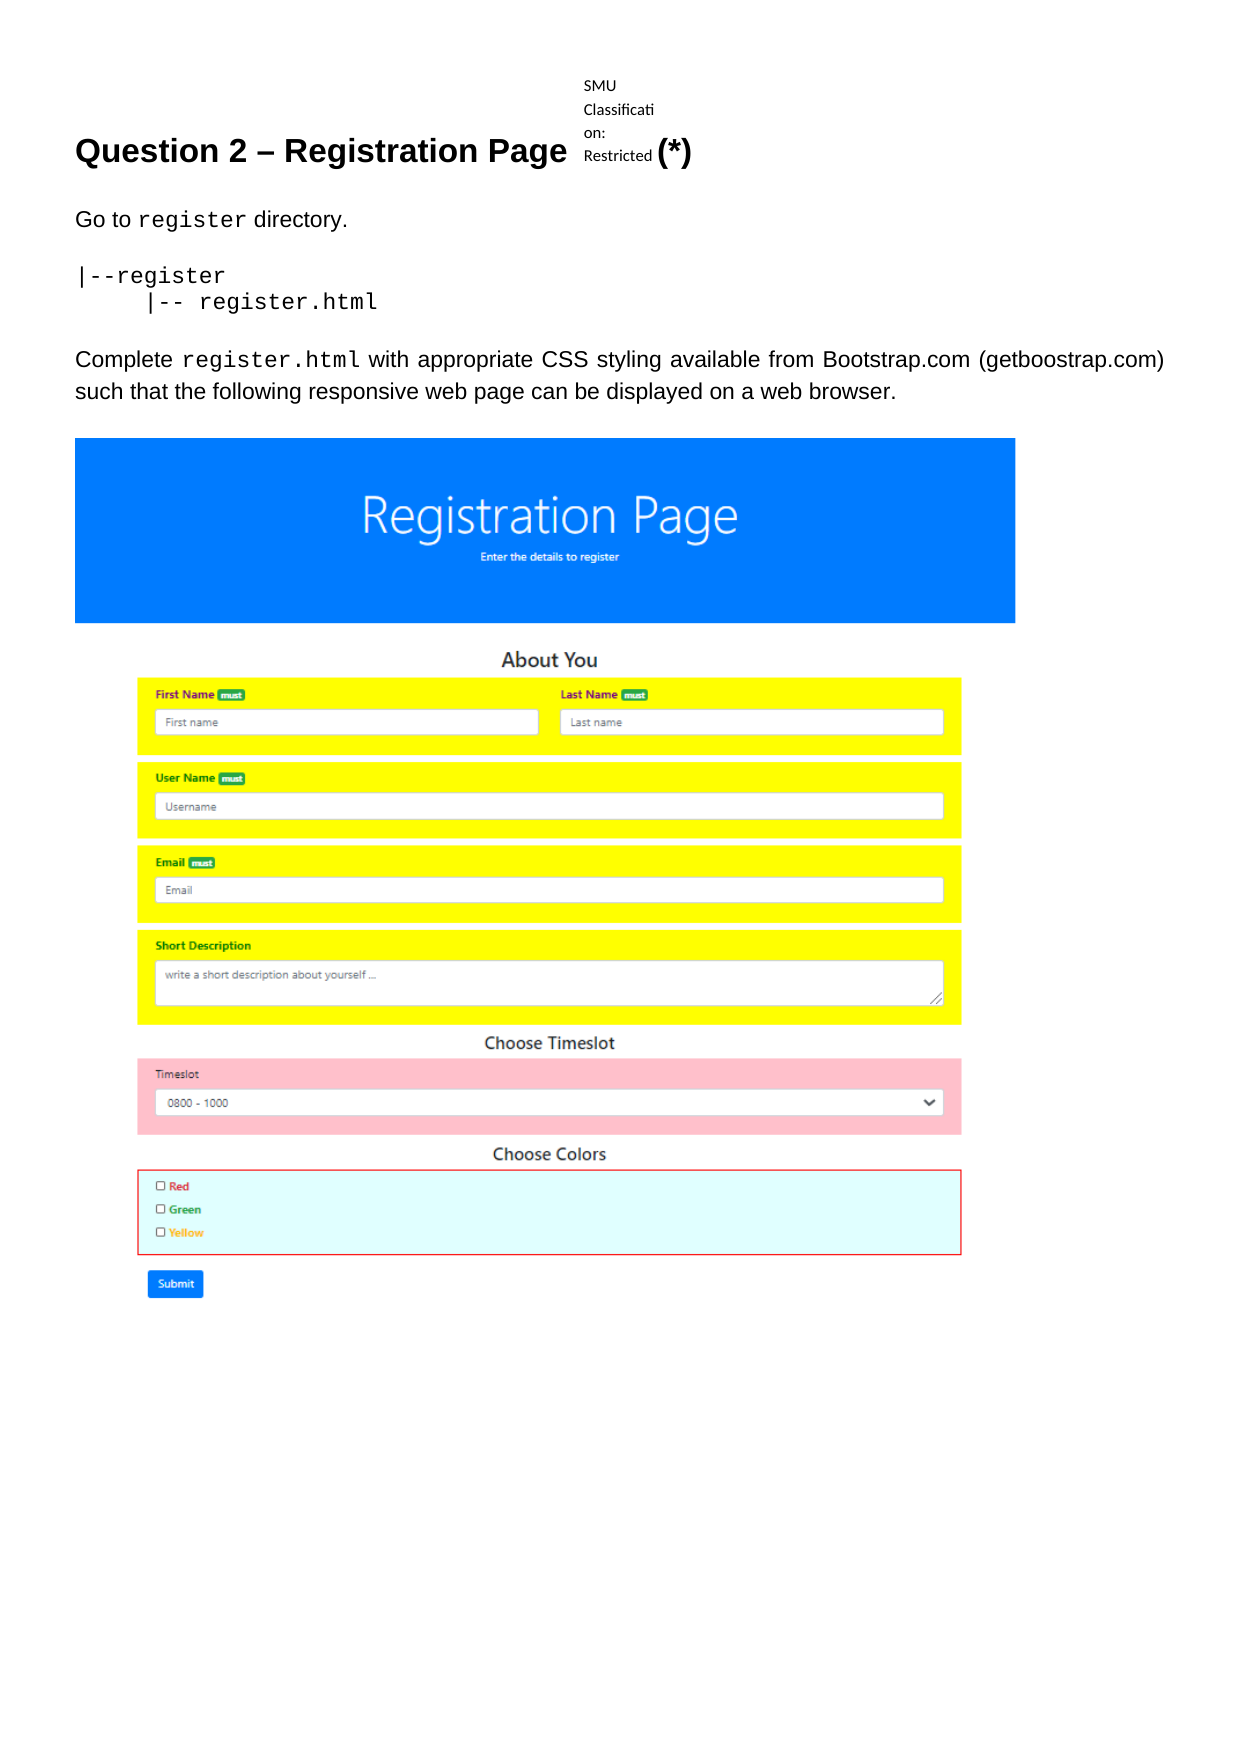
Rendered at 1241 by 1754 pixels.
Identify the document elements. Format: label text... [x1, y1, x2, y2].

text Go to register directory. [75, 206, 1165, 234]
text |--register [75, 264, 1165, 290]
text Complete register.html with appropriate CSS styling available from Bootstrap.com (getboostrap.com) such that the following responsive web page can be displayed on a web browser. [75, 346, 1165, 404]
text Question 2 – Registration Page (*) [75, 132, 1165, 170]
text |-- register.html [75, 290, 1165, 316]
picture [75, 438, 1016, 1312]
